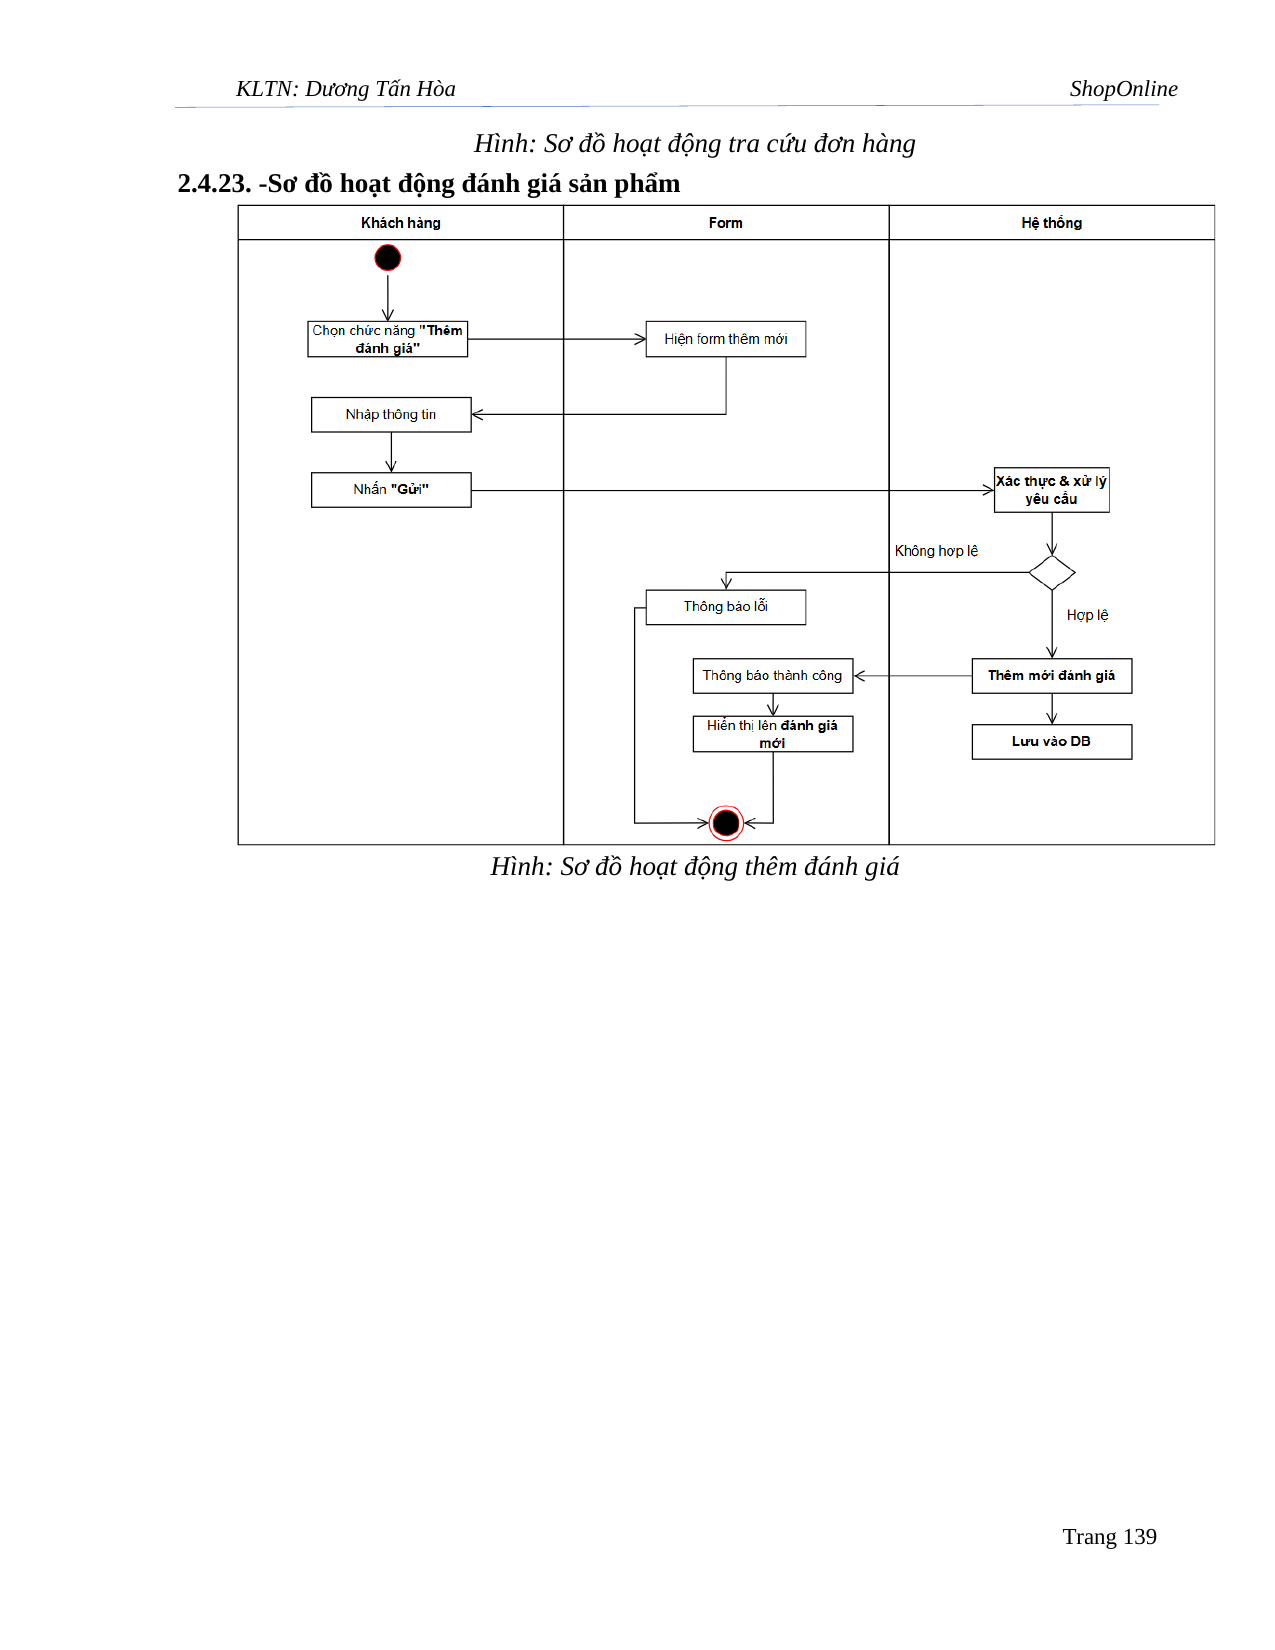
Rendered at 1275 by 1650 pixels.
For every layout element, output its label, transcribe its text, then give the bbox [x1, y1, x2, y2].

text Hình: Sơ đồ hoạt động tra cứu đơn hàng [177, 127, 1157, 158]
subtitle 2.4.23. -Sơ đồ hoạt động đánh giá sản phẩm [177, 167, 1157, 198]
picture [235, 202, 1216, 846]
text Hình: Sơ đồ hoạt động thêm đánh giá [177, 851, 1157, 882]
